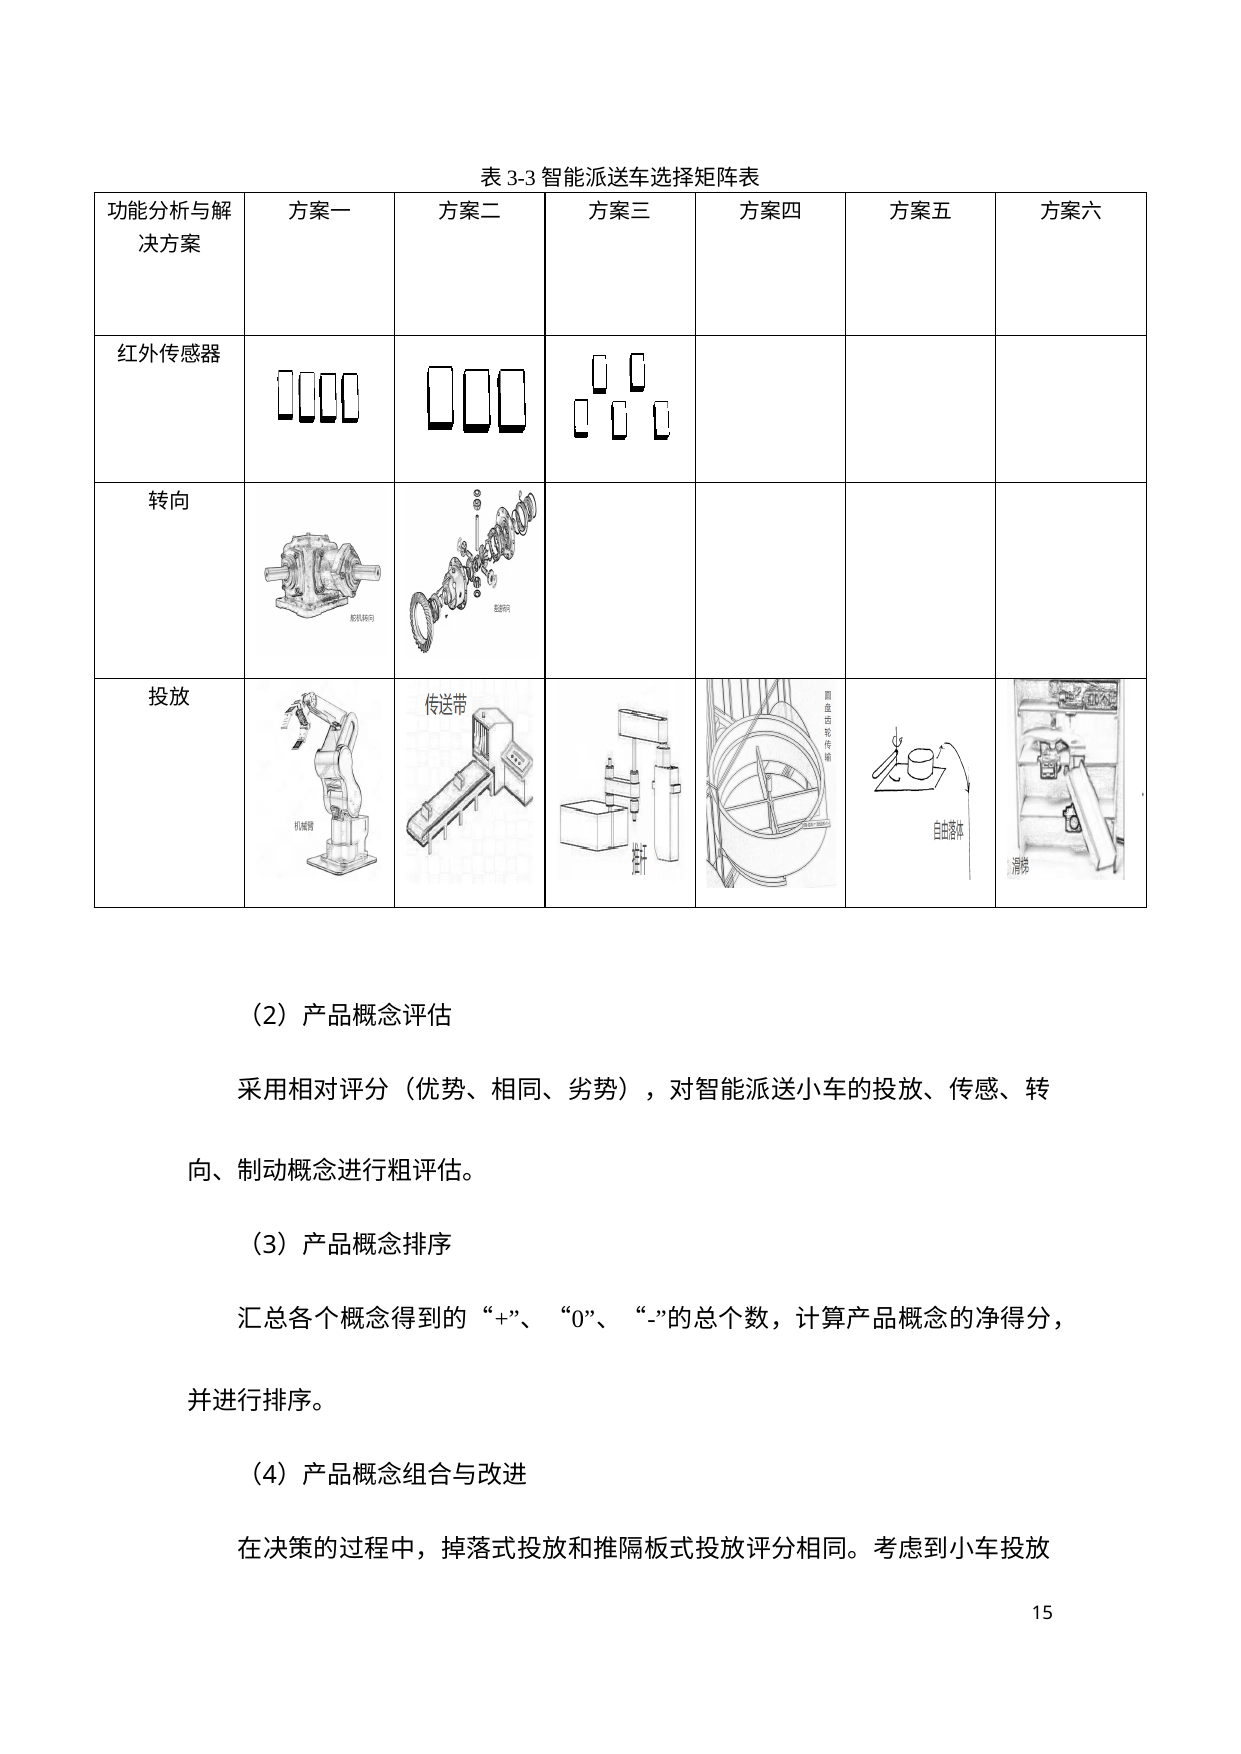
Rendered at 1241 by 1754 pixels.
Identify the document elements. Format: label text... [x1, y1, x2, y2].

table_cell [996, 336, 1146, 482]
picture [405, 483, 540, 658]
table_cell [245, 336, 394, 482]
table_header 方案二 [395, 193, 544, 335]
table_cell [846, 336, 995, 482]
picture [256, 679, 383, 881]
table_cell 投放 [95, 679, 244, 907]
picture [406, 679, 534, 884]
table_header 方案三 [546, 193, 695, 335]
table_cell [846, 483, 995, 678]
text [187, 1514, 1053, 1579]
table_cell 转向 [95, 483, 244, 678]
text 采用相对评分（优势、相同、劣势），对智能派送小车的投放、传感、转向、制动概念进行粗评估。 [187, 1055, 1053, 1201]
table_cell [996, 679, 1146, 907]
table_cell [395, 483, 544, 678]
text （2）产品概念评估 [187, 981, 1053, 1046]
table_header 方案一 [245, 193, 394, 335]
table_header 功能分析与解决方案 [95, 193, 244, 335]
table_cell [395, 336, 544, 482]
table_header 方案四 [696, 193, 845, 335]
picture [856, 679, 988, 880]
table_header 方案六 [996, 193, 1146, 335]
picture [706, 679, 837, 888]
text （4）产品概念组合与改进 [187, 1440, 1053, 1505]
table_cell [245, 483, 394, 678]
text （3）产品概念排序 [187, 1210, 1053, 1275]
table_cell [846, 679, 995, 907]
text 表3-3 智能派送车选择矩阵表 [187, 160, 1053, 192]
table_cell [696, 336, 845, 482]
picture [1007, 679, 1144, 880]
table_cell [546, 336, 695, 482]
text 汇总各个概念得到的“+”、“0”、“-”的总个数，计算产品概念的净得分，并进行排序。 [187, 1284, 1053, 1431]
table_cell [696, 483, 845, 678]
table_cell [996, 483, 1146, 678]
table_cell [546, 679, 695, 907]
table_cell [546, 483, 695, 678]
table_cell [696, 679, 845, 907]
picture [556, 679, 686, 886]
table_cell [395, 679, 544, 907]
picture [255, 483, 387, 656]
table_header 方案五 [846, 193, 995, 335]
table_cell [245, 679, 394, 907]
table_cell 红外传感器 [95, 336, 244, 482]
